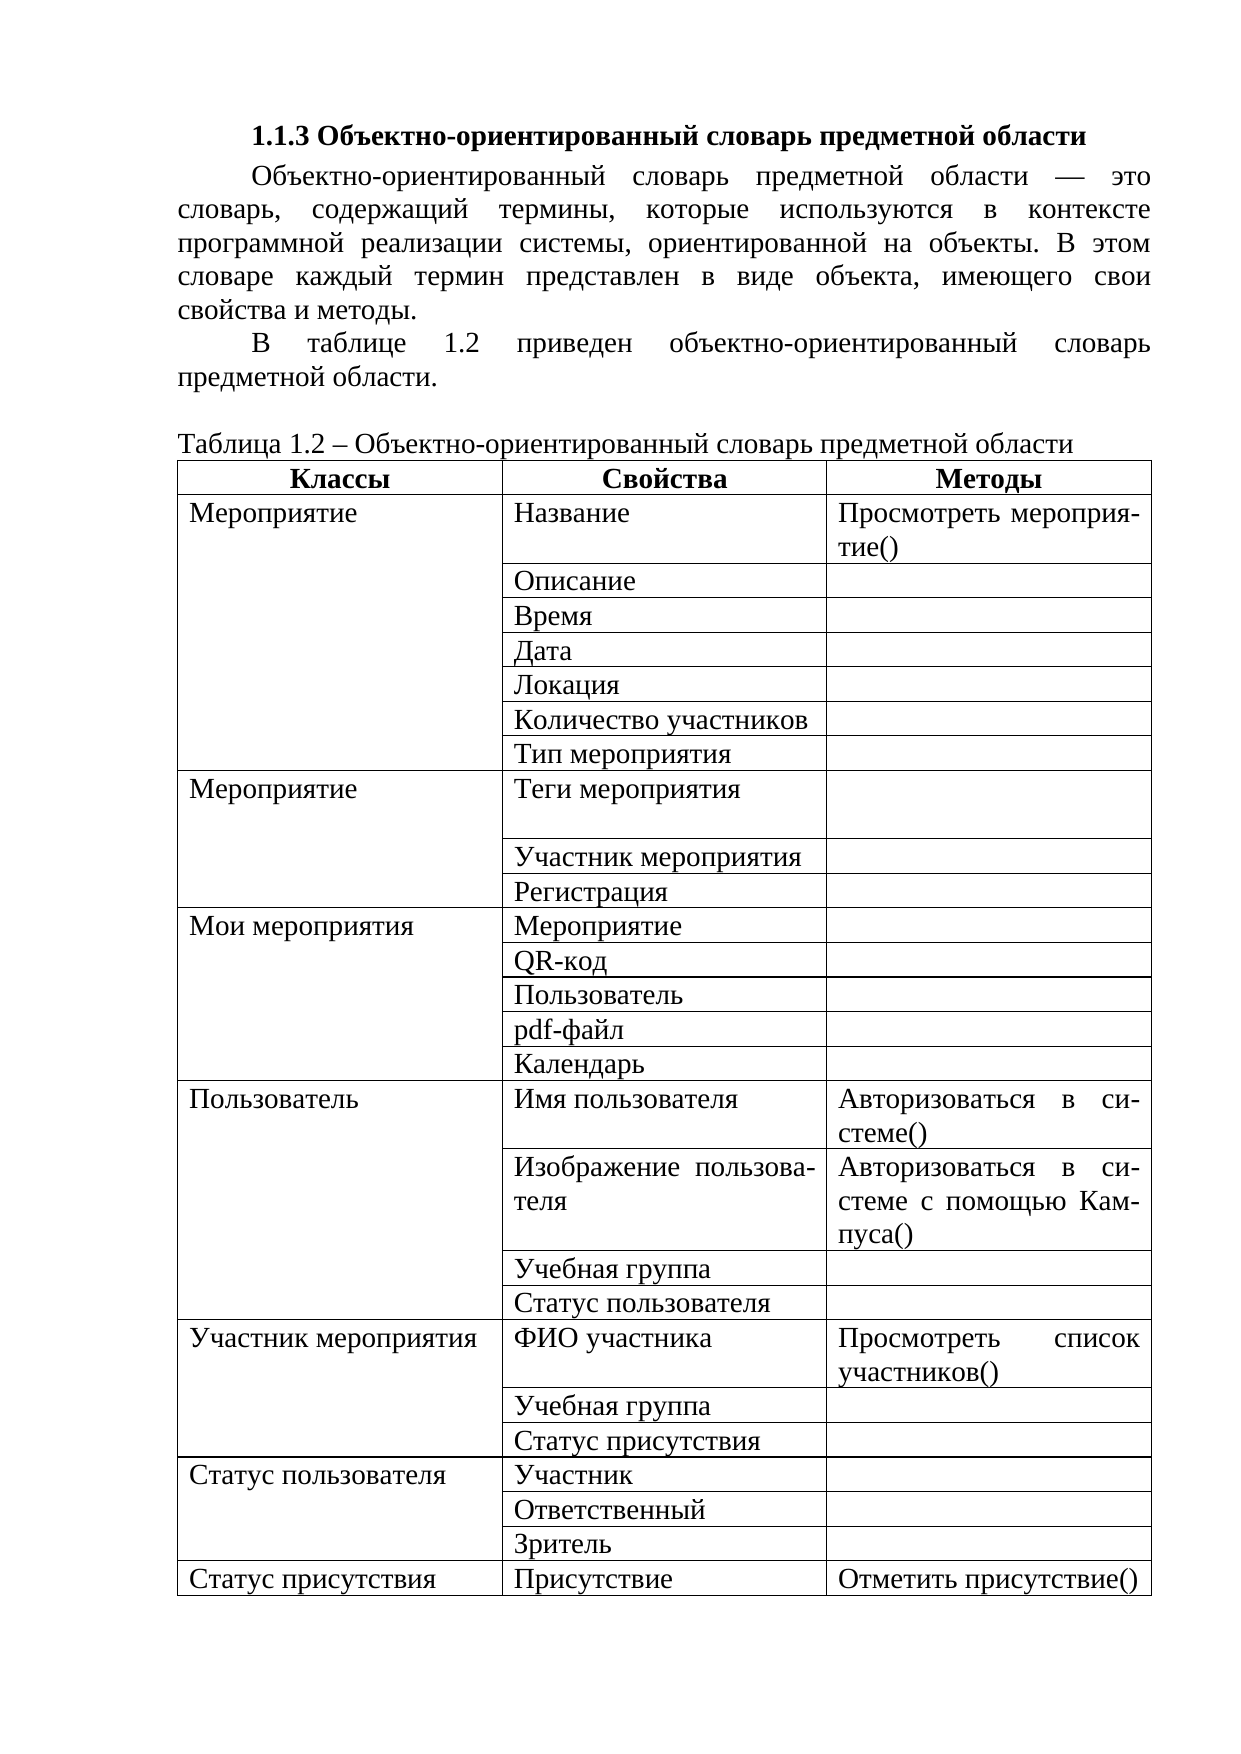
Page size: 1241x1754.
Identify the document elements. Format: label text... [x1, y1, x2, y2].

table_cell Зритель [503, 1527, 826, 1560]
table_cell Регистрация [503, 874, 826, 907]
text Объектно-ориентированный словарь предметной области — это словарь, содержащий термины, которые используются в контексте программной реализации системы, ориентированной на объекты. В этом словаре каждый термин представлен в виде объекта, имеющего свои свойства и методы. [177, 158, 1152, 326]
table_cell [827, 1012, 1151, 1046]
table_cell Мероприятие [503, 908, 826, 942]
table_cell [827, 943, 1151, 976]
table_cell Учебная группа [503, 1388, 826, 1422]
table_cell Авторизоваться в системе() [827, 1081, 1151, 1148]
table_cell [827, 908, 1151, 942]
table_cell Изображение пользователя [503, 1149, 826, 1250]
table_cell Имя пользователя [503, 1081, 826, 1148]
text В таблице 1.2 приведен объектно-ориентированный словарь предметной области. [177, 326, 1152, 393]
table_cell Дата [503, 633, 826, 666]
table_cell Статус присутствия [503, 1423, 826, 1456]
table_cell Пользователь [178, 1081, 502, 1319]
table_cell Авторизоваться в системе с помощью Кампуса() [827, 1149, 1151, 1250]
table_cell [827, 1423, 1151, 1456]
table_cell Описание [503, 564, 826, 597]
table_cell Статус присутствия [178, 1561, 502, 1595]
table_cell [827, 667, 1151, 701]
table_cell Мероприятие [178, 771, 502, 907]
table_cell [827, 1458, 1151, 1491]
table_cell [827, 1388, 1151, 1422]
table_cell Количество участников [503, 702, 826, 735]
text 1.1.3 Объектно-ориентированный словарь предметной области [177, 118, 1152, 152]
table_cell Участник [503, 1458, 826, 1491]
table_cell [827, 1527, 1151, 1560]
table_cell Пользователь [503, 978, 826, 1011]
table_cell [827, 1251, 1151, 1284]
table_cell Статус пользователя [503, 1286, 826, 1319]
table_cell Участник мероприятия [178, 1320, 502, 1456]
table_header Классы [178, 461, 502, 494]
table_cell [827, 1492, 1151, 1526]
table_cell [827, 978, 1151, 1011]
table_cell Отметить присутствие() [827, 1561, 1151, 1595]
table_cell Время [503, 598, 826, 632]
table_cell [827, 874, 1151, 907]
text Таблица 1.2 – Объектно-ориентированный словарь предметной области [177, 426, 1152, 460]
table_cell [827, 1047, 1151, 1080]
table_cell pdf-файл [503, 1012, 826, 1046]
table_cell [827, 736, 1151, 770]
table_cell ФИО участника [503, 1320, 826, 1387]
table_cell QR-код [503, 943, 826, 976]
table_cell Мероприятие [178, 495, 502, 770]
table_cell [827, 1286, 1151, 1319]
table_header Методы [827, 461, 1151, 494]
table_cell [827, 771, 1151, 838]
table_header Свойства [503, 461, 826, 494]
table_cell Участник мероприятия [503, 839, 826, 873]
table_cell Календарь [503, 1047, 826, 1080]
table_cell [827, 633, 1151, 666]
table_cell [827, 598, 1151, 632]
table_cell Статус пользователя [178, 1458, 502, 1560]
table_cell [827, 564, 1151, 597]
table_cell Тип мероприятия [503, 736, 826, 770]
table_cell Название [503, 495, 826, 562]
table_cell Присутствие [503, 1561, 826, 1595]
table_cell [827, 839, 1151, 873]
table_cell Ответственный [503, 1492, 826, 1526]
table_cell Локация [503, 667, 826, 701]
table_cell Просмотреть мероприятие() [827, 495, 1151, 562]
table_cell [827, 702, 1151, 735]
table_cell Просмотреть список участников() [827, 1320, 1151, 1387]
table_cell Теги мероприятия [503, 771, 826, 838]
table_cell Учебная группа [503, 1251, 826, 1284]
table_cell Мои мероприятия [178, 908, 502, 1080]
